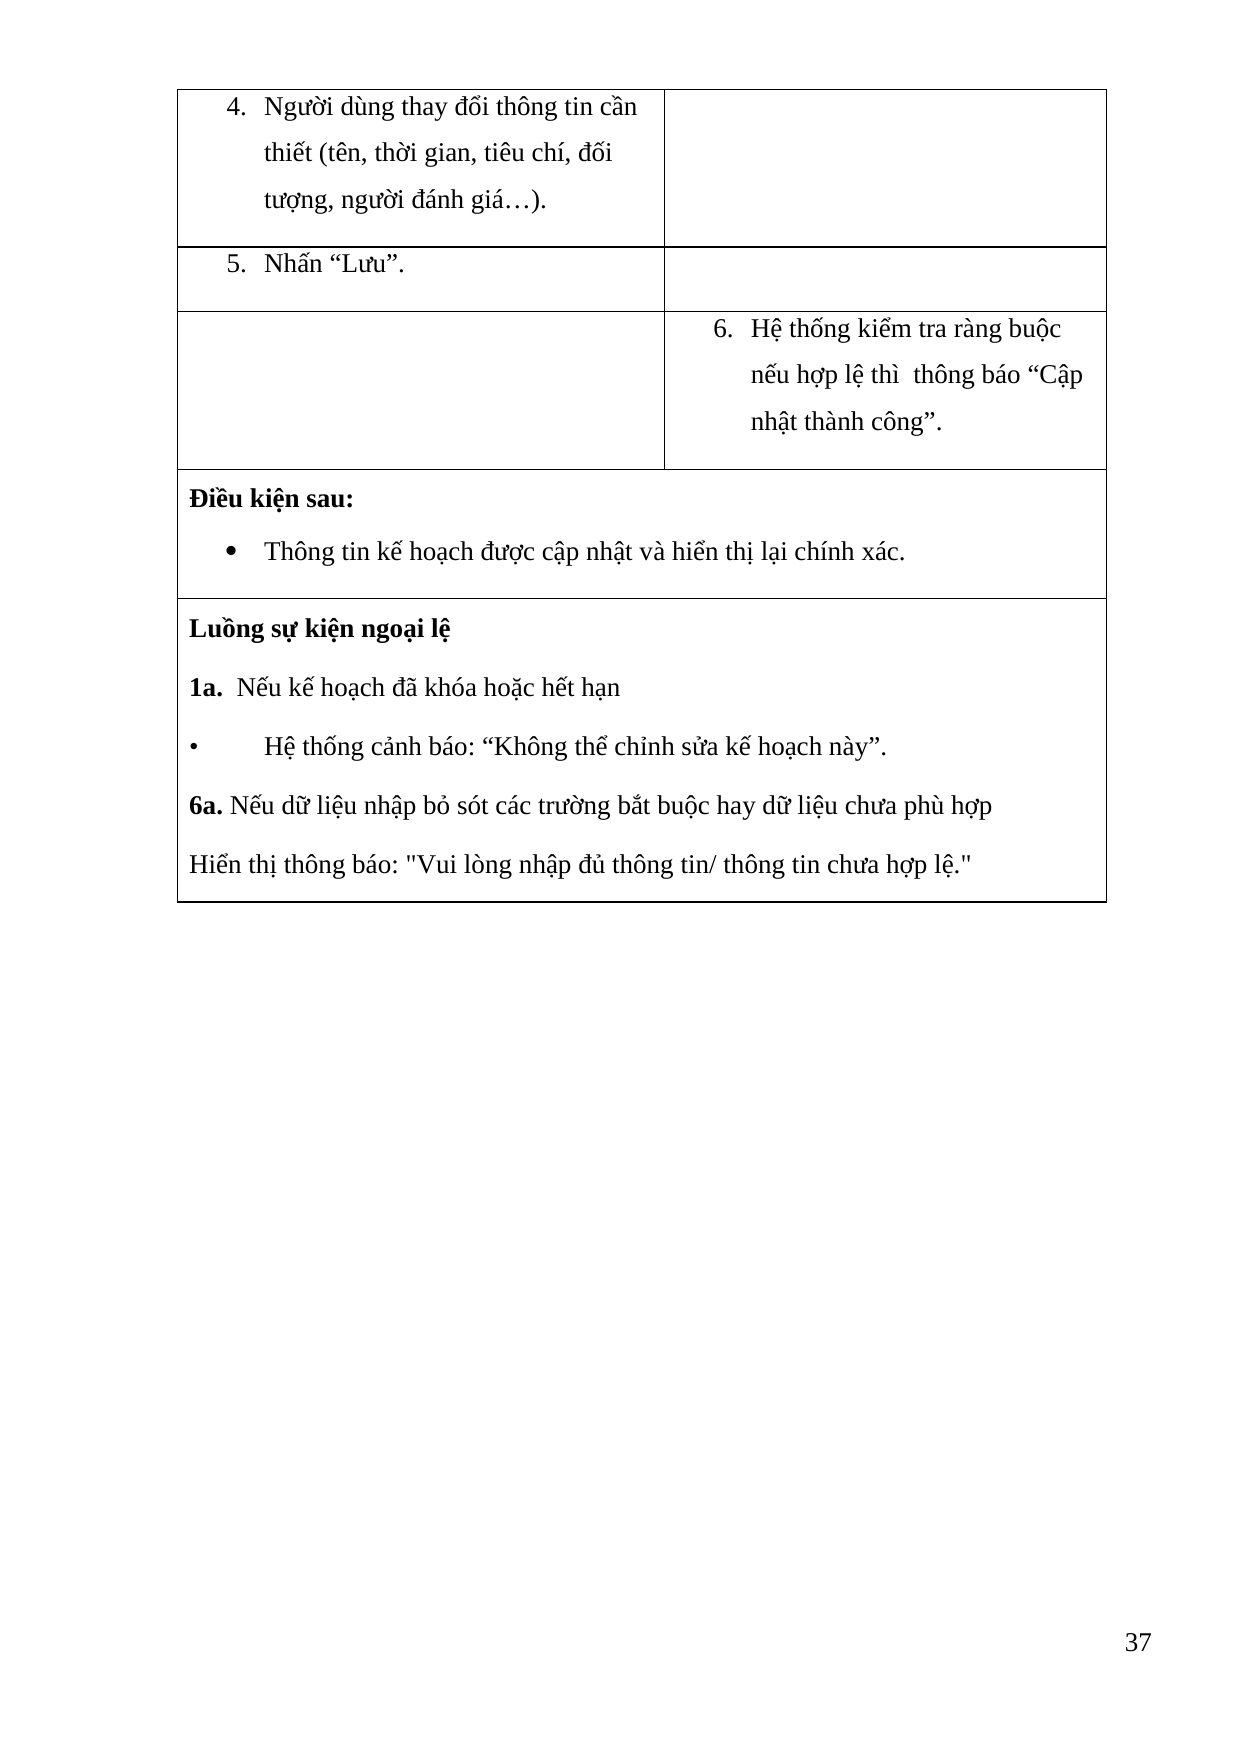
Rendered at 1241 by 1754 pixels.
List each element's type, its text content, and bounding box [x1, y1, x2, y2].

table_cell Luồng sự kiện ngoại lệ 1a. Nếu kế hoạch đã khóa hoặc hết hạn • Hệ thống cảnh báo: “Không thể chỉnh sửa kế hoạch này”. 6a. Nếu dữ liệu nhập bỏ sót các trường bắt buộc hay dữ liệu chưa phù hợp Hiển thị thông báo: "Vui lòng nhập đủ thông tin/ thông tin chưa hợp lệ." [178, 599, 1106, 901]
table_cell Hệ thống kiểm tra ràng buộc nếu hợp lệ thì thông báo “Cập nhật thành công”. [665, 312, 1106, 468]
table_cell [665, 90, 1106, 246]
table_cell [665, 248, 1106, 311]
table_cell Nhấn “Lưu”. [178, 248, 664, 311]
table_cell Người dùng thay đổi thông tin cần thiết (tên, thời gian, tiêu chí, đối tượng, người đánh giá…). [178, 90, 664, 246]
table_cell Điều kiện sau: Thông tin kế hoạch được cập nhật và hiển thị lại chính xác. [178, 470, 1106, 598]
table_cell [178, 312, 664, 468]
